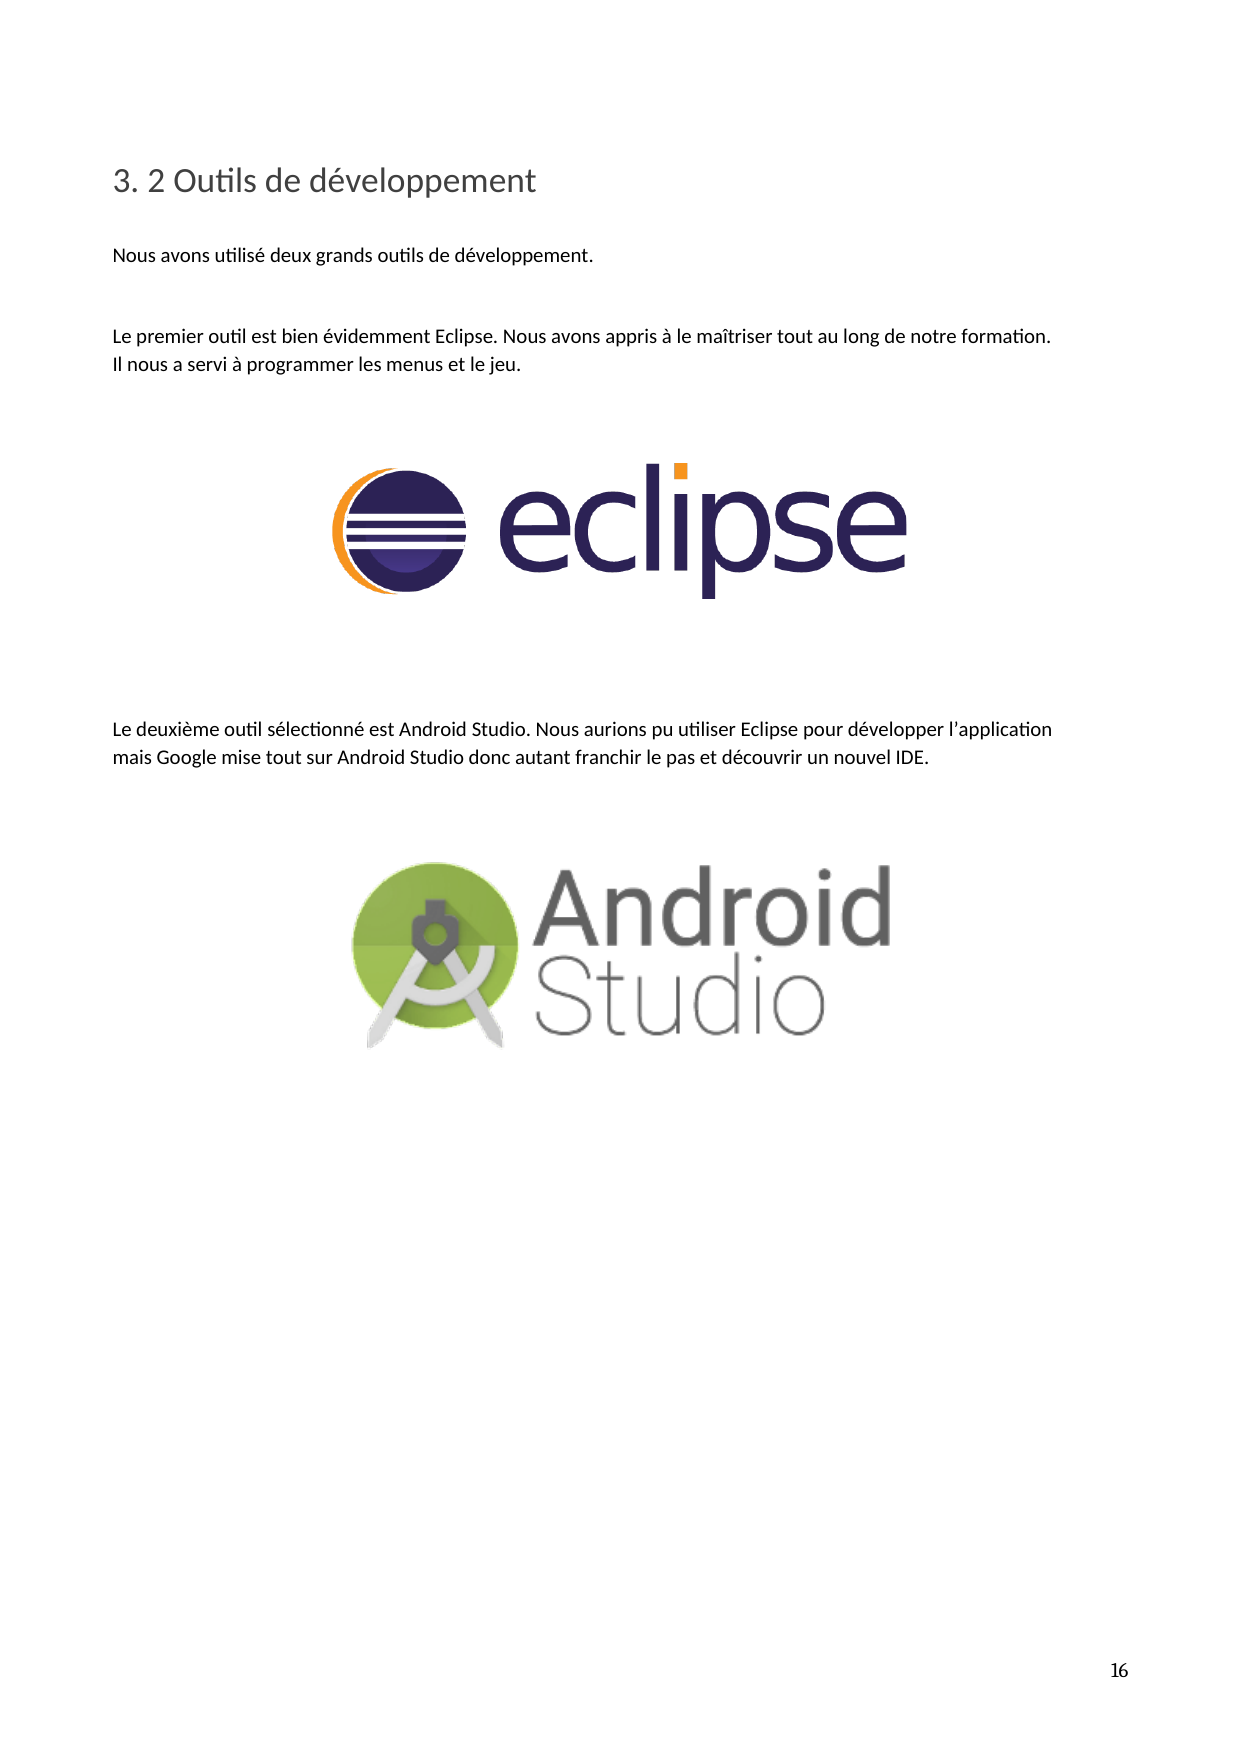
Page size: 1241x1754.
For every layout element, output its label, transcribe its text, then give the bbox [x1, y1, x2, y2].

text Le premier outil est bien évidemment Eclipse. Nous avons appris à le maîtriser tout au long de notre formation. Il nous a servi à programmer les menus et le jeu. [112, 323, 1057, 376]
picture [350, 839, 893, 1059]
text Le deuxième outil sélectionné est Android Studio. Nous aurions pu utiliser Eclipse pour développer l’application mais Google mise tout sur Android Studio donc autant franchir le pas et découvrir un nouvel IDE. [112, 716, 1057, 769]
subtitle 3. 2 Outils de développement [112, 158, 1128, 202]
text Nous avons utilisé deux grands outils de développement. [112, 242, 1057, 267]
picture [332, 463, 907, 599]
